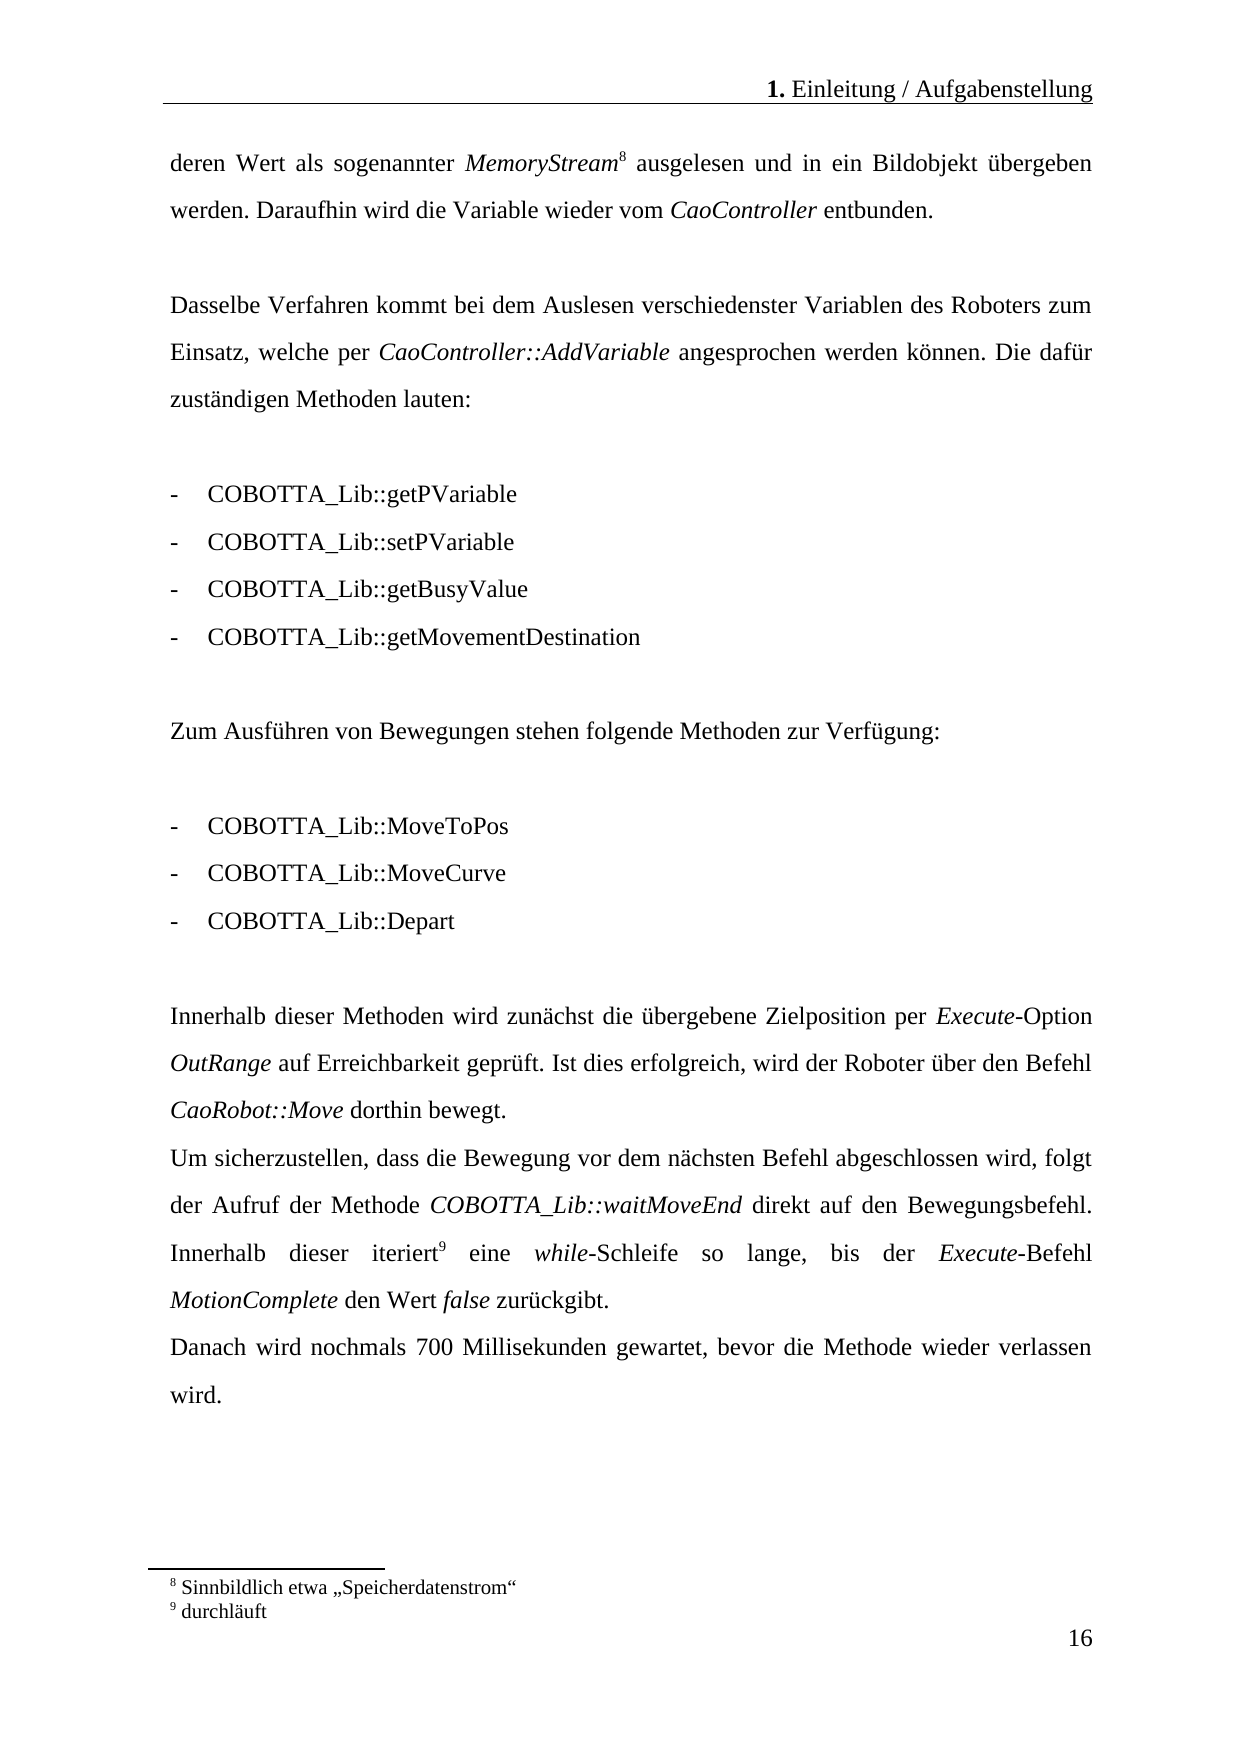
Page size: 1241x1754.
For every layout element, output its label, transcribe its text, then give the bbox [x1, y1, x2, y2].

text Zum Ausführen von Bewegungen stehen folgende Methoden zur Verfügung: [170, 716, 1093, 745]
text Danach wird nochmals 700 Millisekunden gewartet, bevor die Methode wieder verlassen wird. [170, 1332, 1093, 1409]
list COBOTTA_Lib::MoveToPos [170, 811, 1093, 840]
text Innerhalb dieser Methoden wird zunächst die übergebene Zielposition per Execute-Option OutRange auf Erreichbarkeit geprüft. Ist dies erfolgreich, wird der Roboter über den Befehl CaoRobot::Move dorthin bewegt. [170, 1001, 1093, 1124]
list COBOTTA_Lib::getBusyValue [170, 574, 1093, 603]
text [170, 148, 1093, 224]
text Dasselbe Verfahren kommt bei dem Auslesen verschiedenster Variablen des Roboters zum Einsatz, welche per CaoController::AddVariable angesprochen werden können. Die dafür zuständigen Methoden lauten: [170, 290, 1093, 413]
list COBOTTA_Lib::getPVariable [170, 479, 1093, 508]
text Um sicherzustellen, dass die Bewegung vor dem nächsten Befehl abgeschlossen wird, folgt der Aufruf der Methode COBOTTA_Lib::waitMoveEnd direkt auf den Bewegungsbefehl. Innerhalb dieser iteriert eine while-Schleife so lange, bis der Execute-Befehl MotionComplete den Wert false zurückgibt. [170, 1143, 1093, 1314]
list COBOTTA_Lib::setPVariable [170, 527, 1093, 556]
list COBOTTA_Lib::getMovementDestination [170, 622, 1093, 650]
list COBOTTA_Lib::Depart [170, 906, 1093, 935]
list COBOTTA_Lib::MoveCurve [170, 858, 1093, 887]
